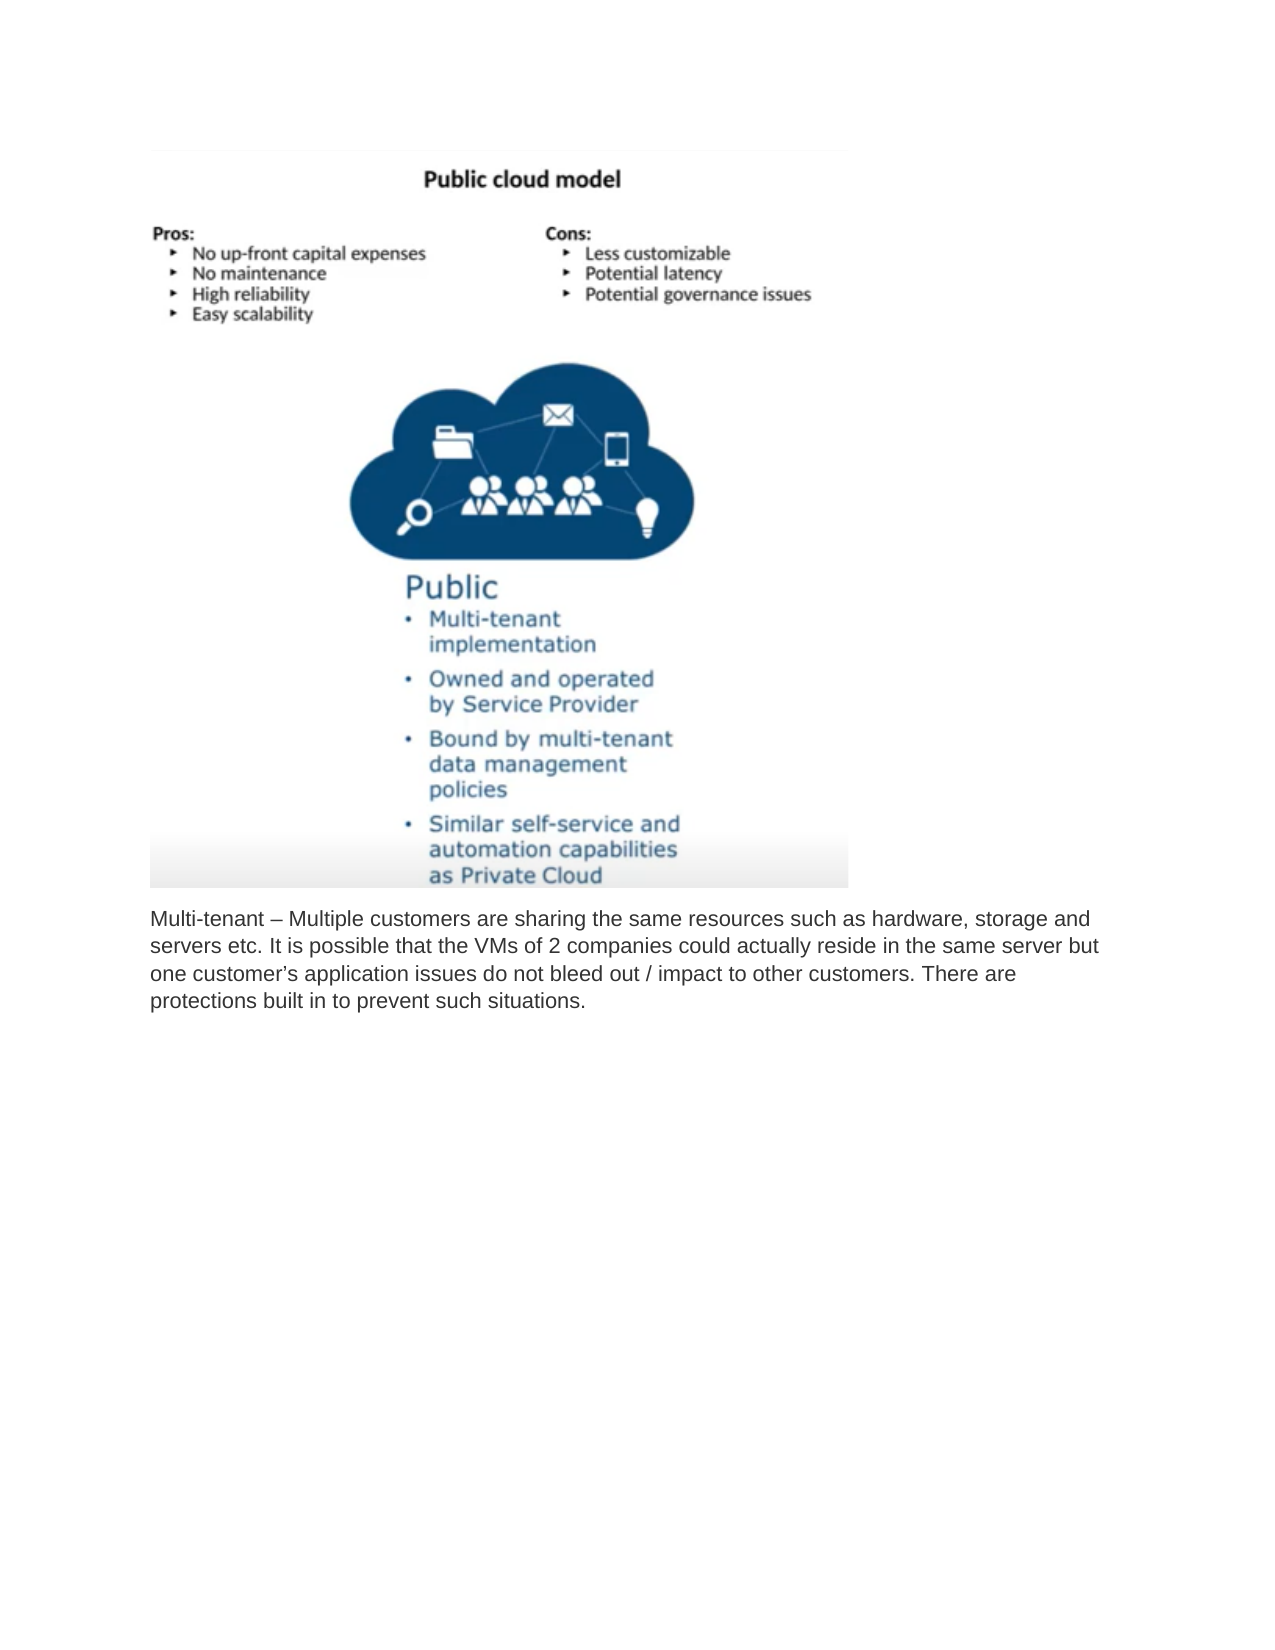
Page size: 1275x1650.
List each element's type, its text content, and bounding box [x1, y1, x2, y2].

picture [150, 150, 849, 888]
text Multi-tenant – Multiple customers are sharing the same resources such as hardware, storage and servers etc. It is possible that the VMs of 2 companies could actually reside in the same server but one customer’s application issues do not bleed out / impact to other customers. There are protections built in to prevent such situations. [150, 906, 1125, 1013]
